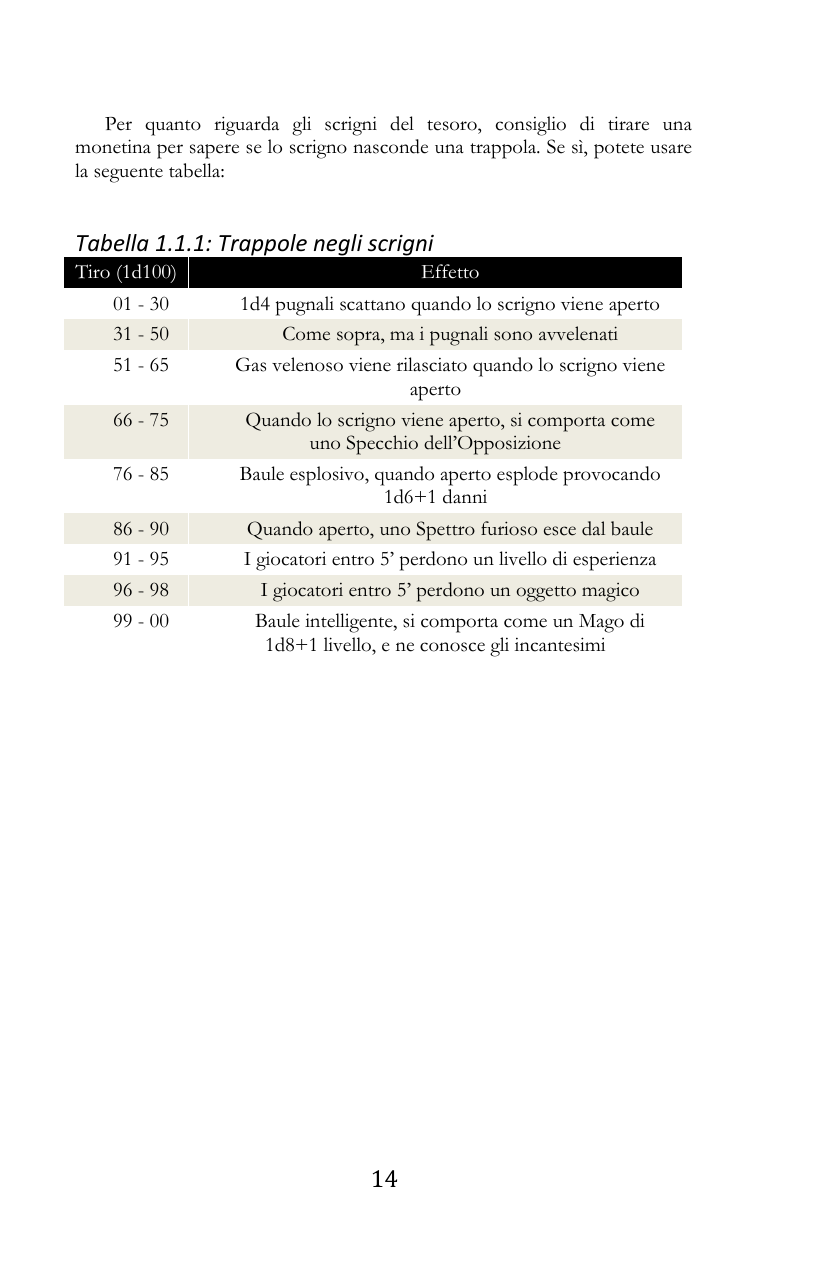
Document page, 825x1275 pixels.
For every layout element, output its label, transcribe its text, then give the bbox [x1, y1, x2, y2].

table_cell I giocatori entro 5’ perdono un oggetto magico [189, 575, 682, 606]
table_cell 1d4 pugnali scattano quando lo scrigno viene aperto [189, 288, 682, 319]
table_cell 01 - 30 [64, 288, 188, 319]
subtitle Tabella 1.1.1: Trappole negli scrigni [75, 227, 693, 257]
table_cell Quando lo scrigno viene aperto, si comporta come uno Specchio dell’Opposizione [189, 405, 682, 459]
table_header Effetto [189, 257, 682, 288]
table_cell Come sopra, ma i pugnali sono avvelenati [189, 319, 682, 350]
table_cell Quando aperto, uno Spettro furioso esce dal baule [189, 513, 682, 544]
table_cell 51 - 65 [64, 350, 188, 404]
table_cell Baule esplosivo, quando aperto esplode provocando 1d6+1 danni [189, 459, 682, 513]
text Per quanto riguarda gli scrigni del tesoro, consiglio di tirare una monetina per sapere se lo scrigno nasconde una trappola. Se sì, potete usare la seguente tabella: [75, 112, 693, 182]
table_cell 91 - 95 [64, 544, 188, 575]
table_cell I giocatori entro 5’ perdono un livello di esperienza [189, 544, 682, 575]
table_cell 99 - 00 [64, 606, 188, 660]
table_cell 96 - 98 [64, 575, 188, 606]
table_cell Gas velenoso viene rilasciato quando lo scrigno viene aperto [189, 350, 682, 404]
table_cell 66 - 75 [64, 405, 188, 459]
table_cell 76 - 85 [64, 459, 188, 513]
table_cell 31 - 50 [64, 319, 188, 350]
table_header Tiro (1d100) [64, 257, 188, 288]
table_cell 86 - 90 [64, 513, 188, 544]
table_cell Baule intelligente, si comporta come un Mago di 1d8+1 livello, e ne conosce gli incantesimi [189, 606, 682, 660]
